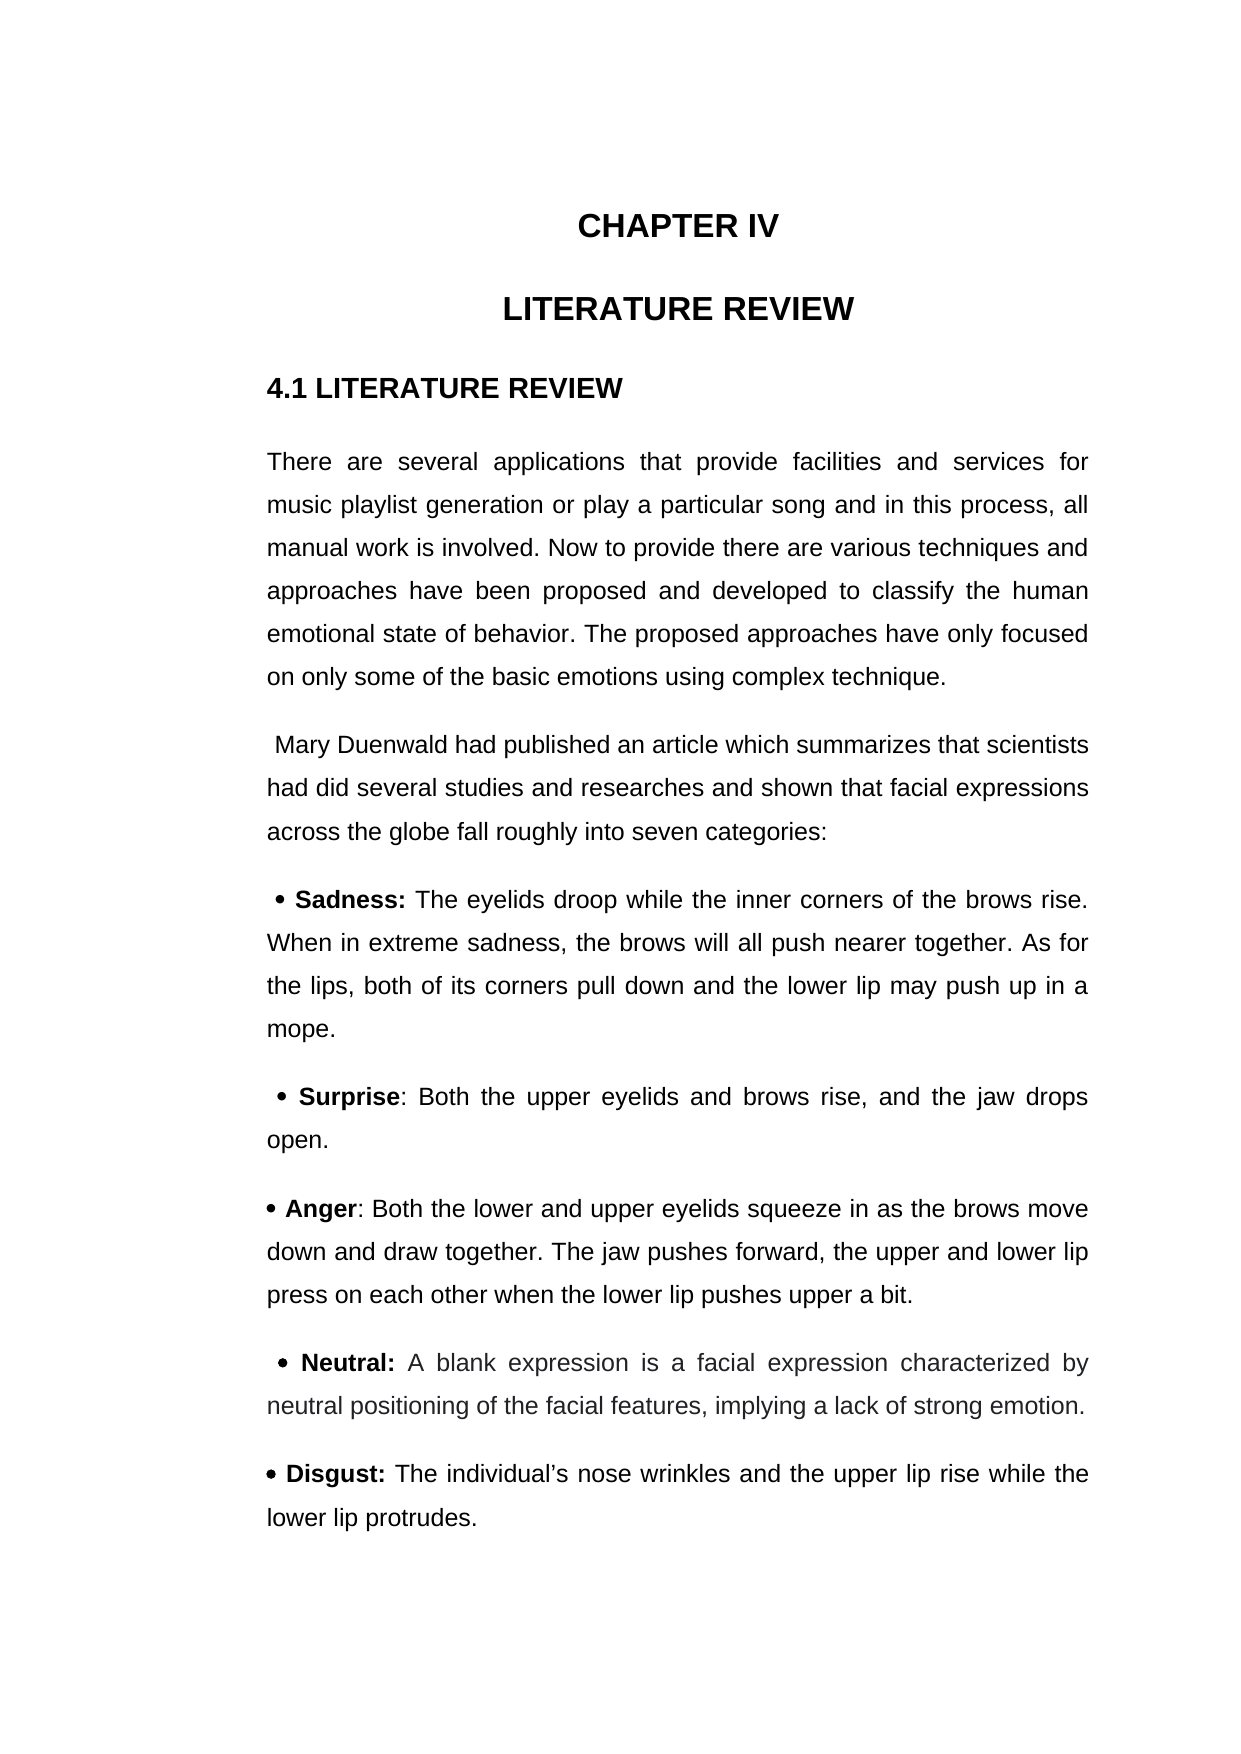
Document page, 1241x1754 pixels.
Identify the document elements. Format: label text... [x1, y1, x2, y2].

title Sadness: The eyelids droop while the inner corners of the brows rise. When in extreme sadness, the brows will all push nearer together. As for the lips, both of its corners pull down and the lower lip may push up in a mope. [267, 885, 1090, 1043]
title 4.1 LITERATURE REVIEW [267, 371, 1090, 405]
title Disgust: The individual’s nose wrinkles and the upper lip rise while the lower lip protrudes. [267, 1459, 1090, 1531]
title CHAPTER IV [267, 206, 1090, 244]
title Neutral: A blank expression is a facial expression characterized by neutral positioning of the facial features, implying a lack of strong emotion. [267, 1348, 1090, 1420]
title Mary Duenwald had published an article which summarizes that scientists had did several studies and researches and shown that facial expressions across the globe fall roughly into seven categories: [267, 730, 1090, 845]
title There are several applications that provide facilities and services for music playlist generation or play a particular song and in this process, all manual work is involved. Now to provide there are various techniques and approaches have been proposed and developed to classify the human emotional state of behavior. The proposed approaches have only focused on only some of the basic emotions using complex technique. [267, 447, 1090, 691]
title Surprise: Both the upper eyelids and brows rise, and the jaw drops open. [267, 1082, 1090, 1154]
title LITERATURE REVIEW [267, 289, 1090, 327]
title Anger: Both the lower and upper eyelids squeeze in as the brows move down and draw together. The jaw pushes forward, the upper and lower lip press on each other when the lower lip pushes upper a bit. [267, 1194, 1090, 1309]
